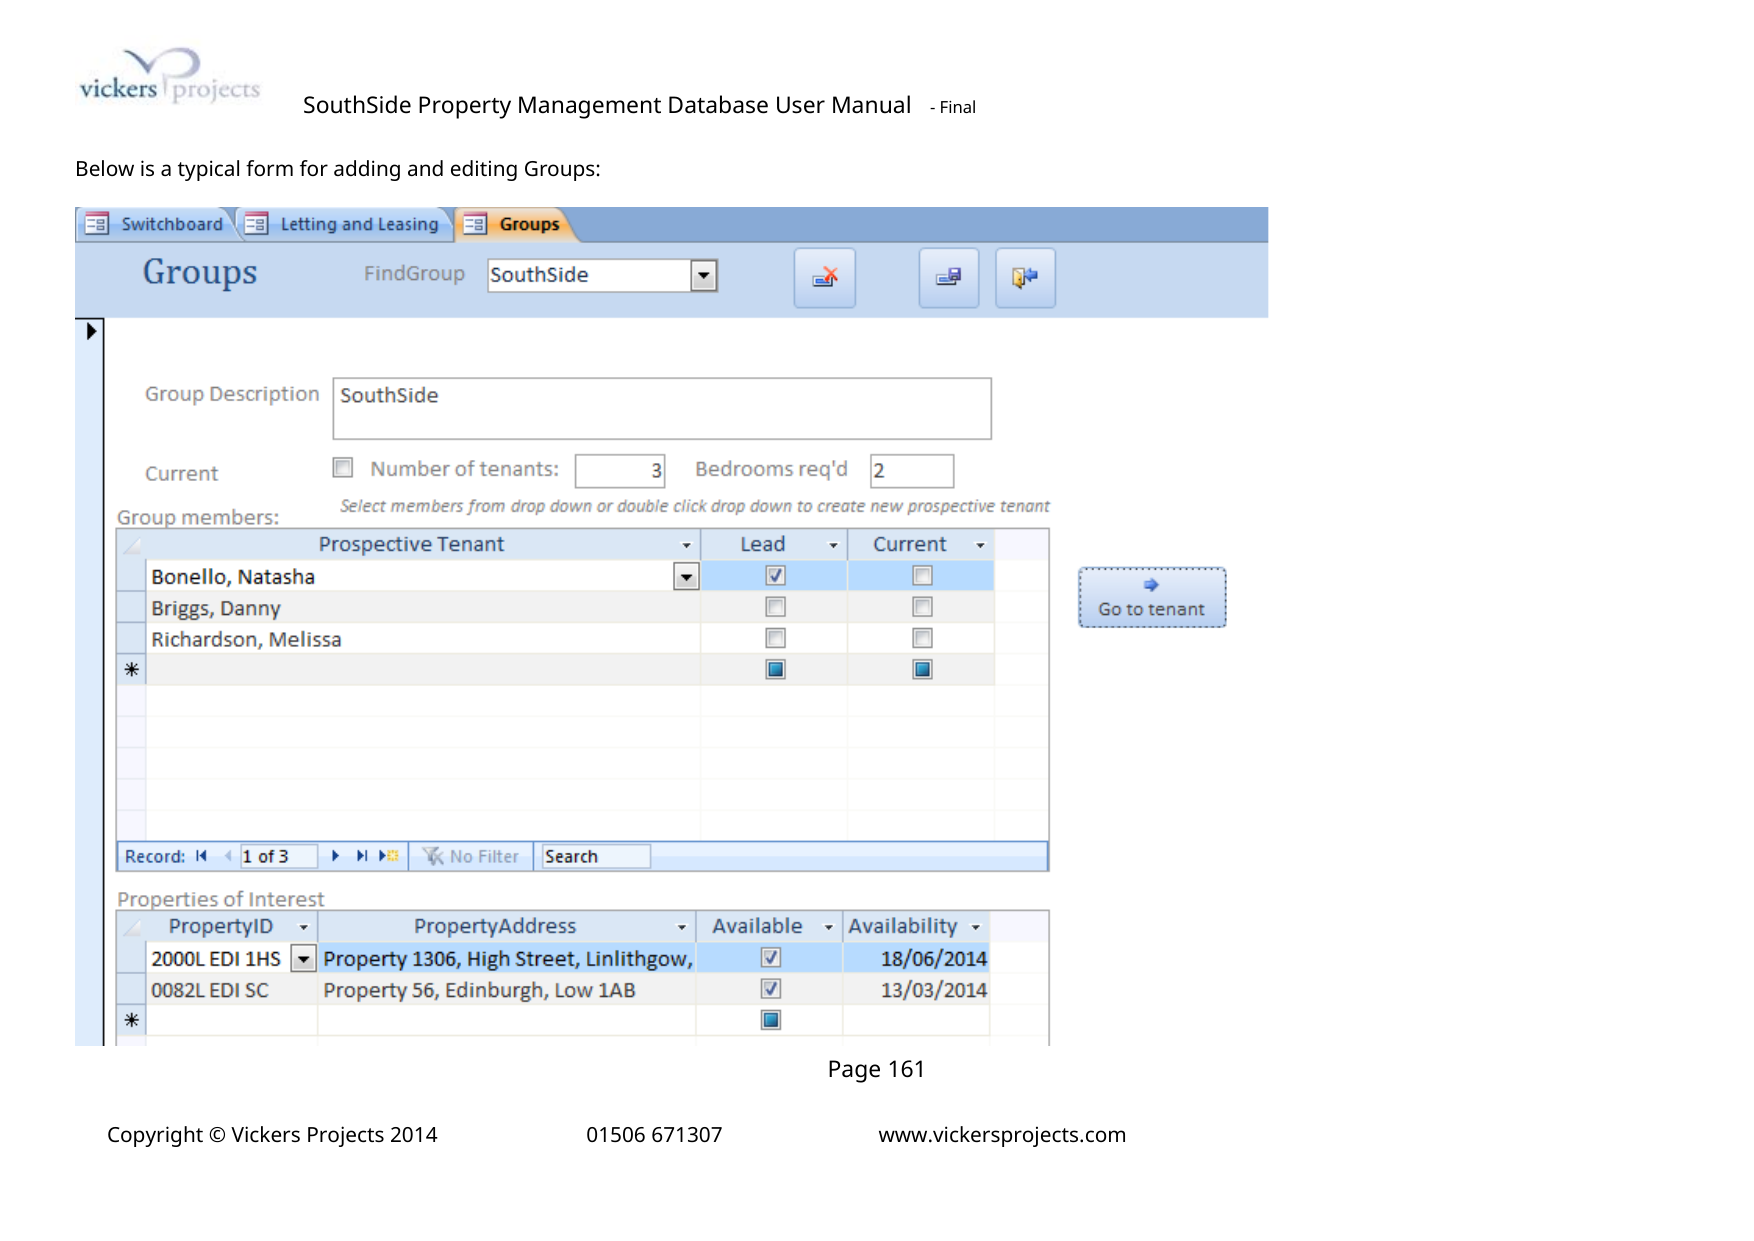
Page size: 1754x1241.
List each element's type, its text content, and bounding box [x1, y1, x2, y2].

picture [75, 207, 1269, 1046]
picture [75, 35, 268, 114]
text Below is a typical form for adding and editing Groups: [75, 154, 1679, 183]
